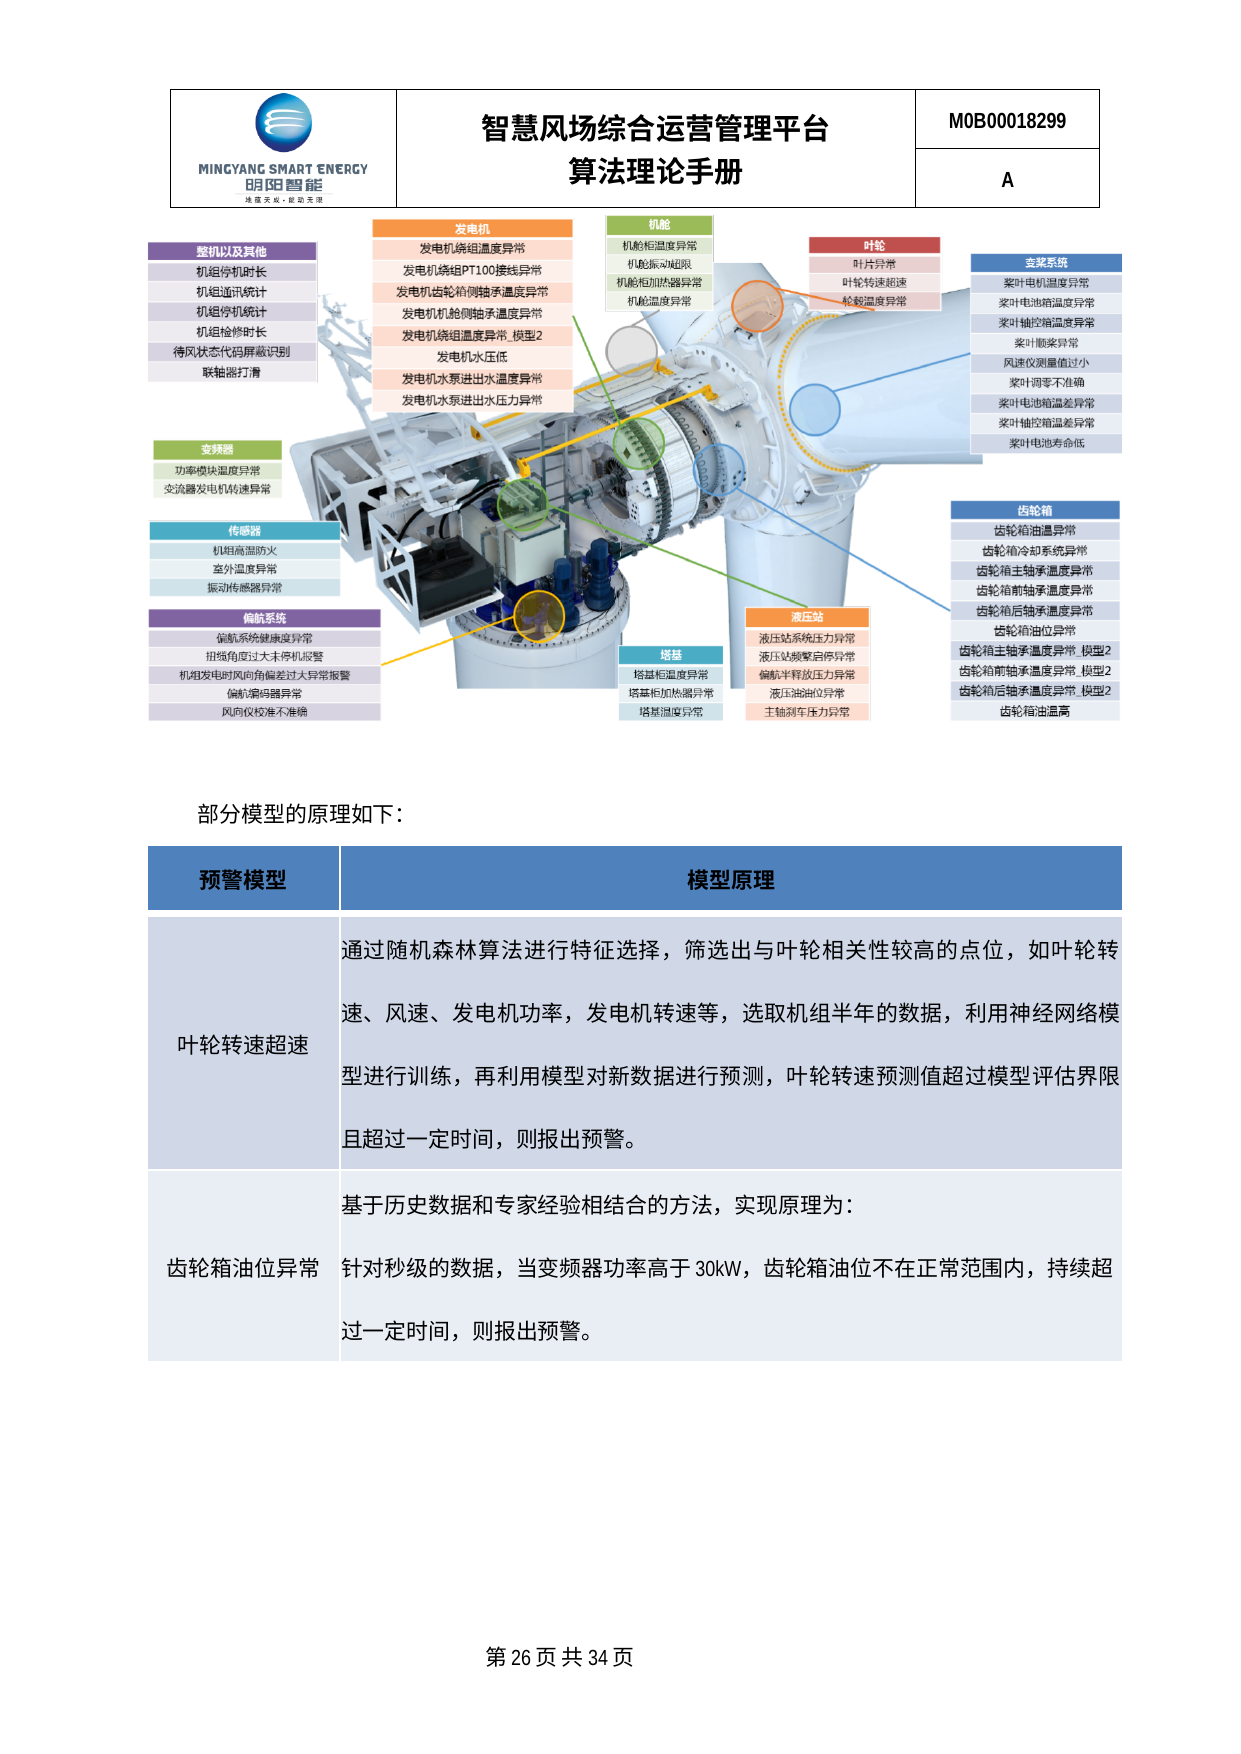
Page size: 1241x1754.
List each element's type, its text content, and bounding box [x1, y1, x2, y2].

table_cell 基于历史数据和专家经验相结合的方法，实现原理为： 针对秒级的数据，当变频器功率高于30kW，齿轮箱油位不在正常范围内，持续超过一定时间，则报出预警。 [341, 1171, 1122, 1361]
table_header 模型原理 [341, 846, 1122, 910]
table_header 预警模型 [148, 846, 339, 910]
table_cell 齿轮箱油位异常 [148, 1171, 339, 1361]
table_cell 通过随机森林算法进行特征选择，筛选出与叶轮相关性较高的点位，如叶轮转速、风速、发电机功率，发电机转速等，选取机组半年的数据，利用神经网络模型进行训练，再利用模型对新数据进行预测，叶轮转速预测值超过模型评估界限且超过一定时间，则报出预警。 [341, 917, 1122, 1169]
picture [147, 215, 1123, 725]
picture [199, 93, 368, 203]
table_cell 叶轮转速超速 [148, 917, 339, 1169]
text 部分模型的原理如下： [148, 781, 1122, 844]
